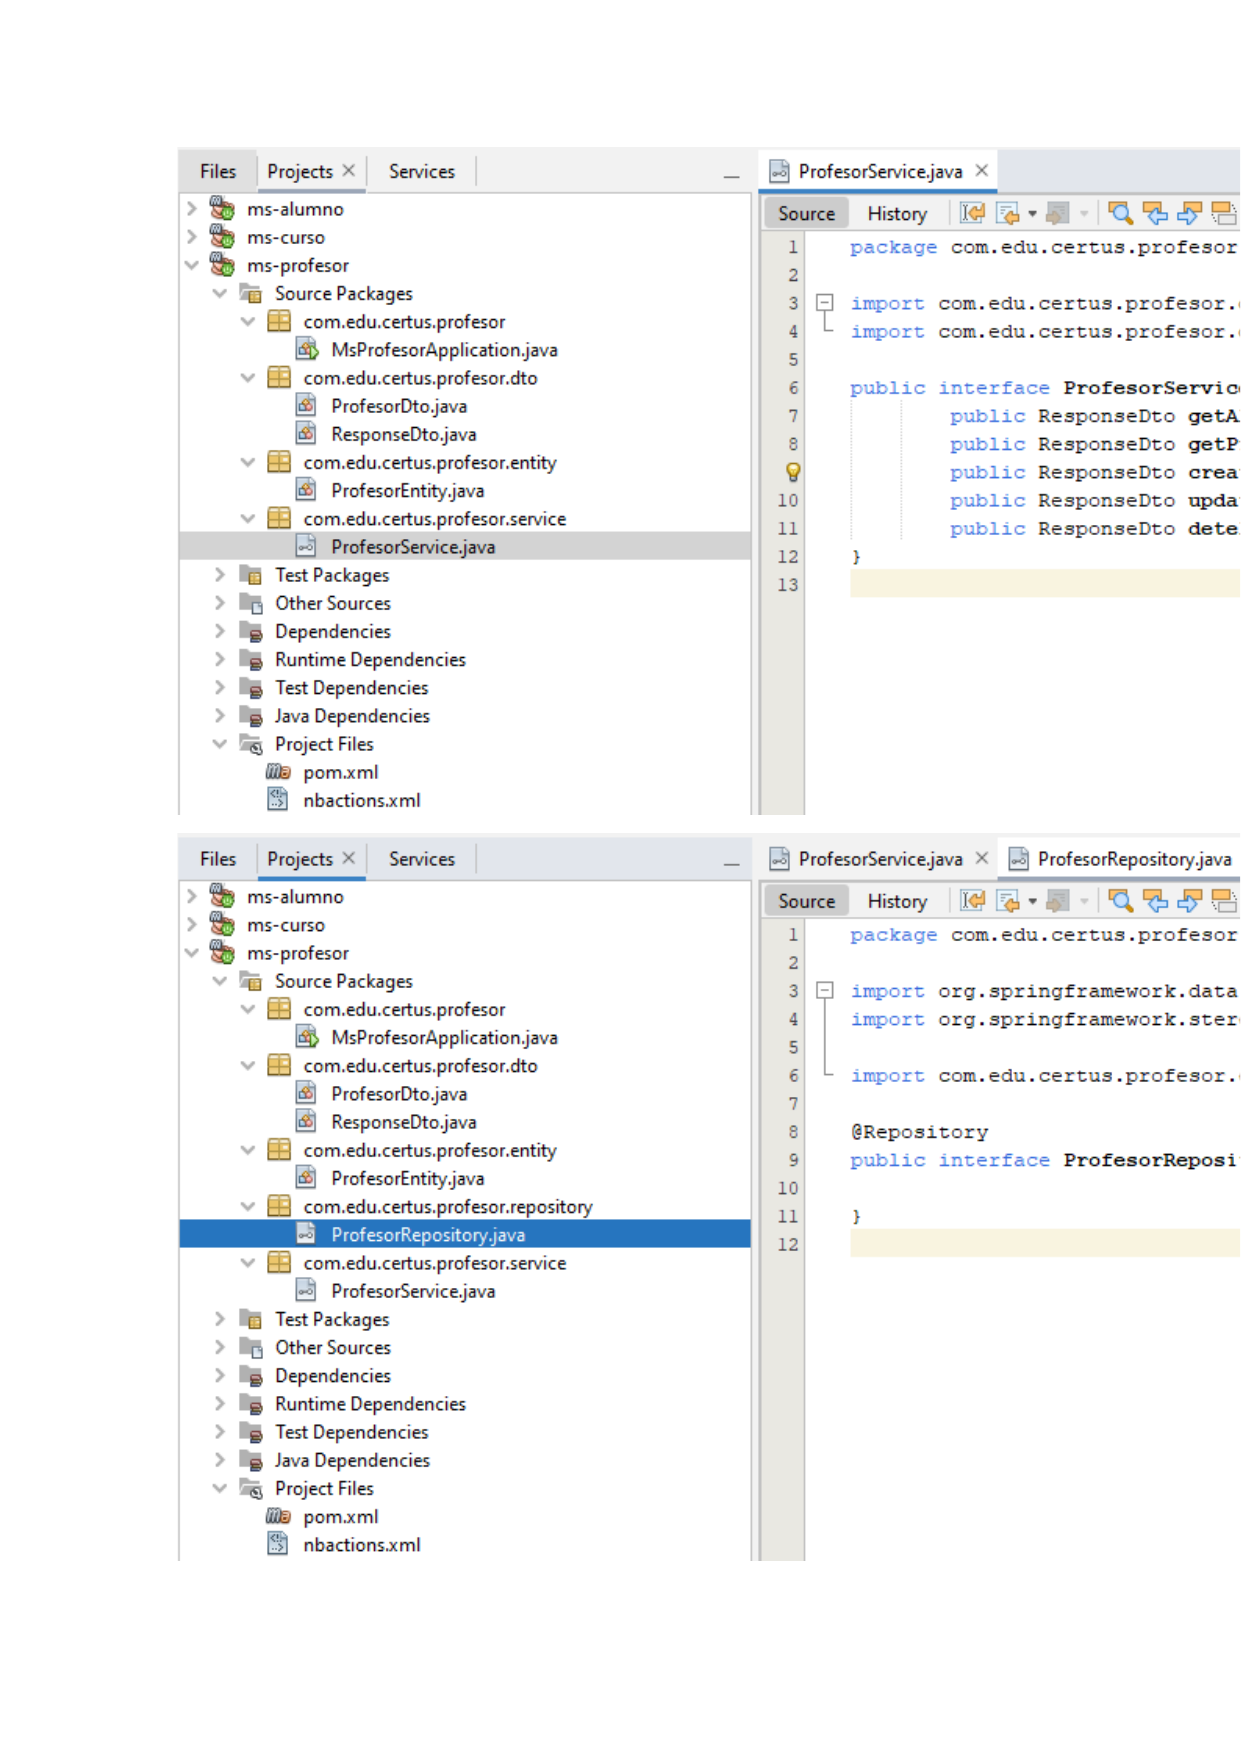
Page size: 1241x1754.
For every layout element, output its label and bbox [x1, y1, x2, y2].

picture [177, 147, 1241, 815]
picture [177, 833, 1241, 1561]
